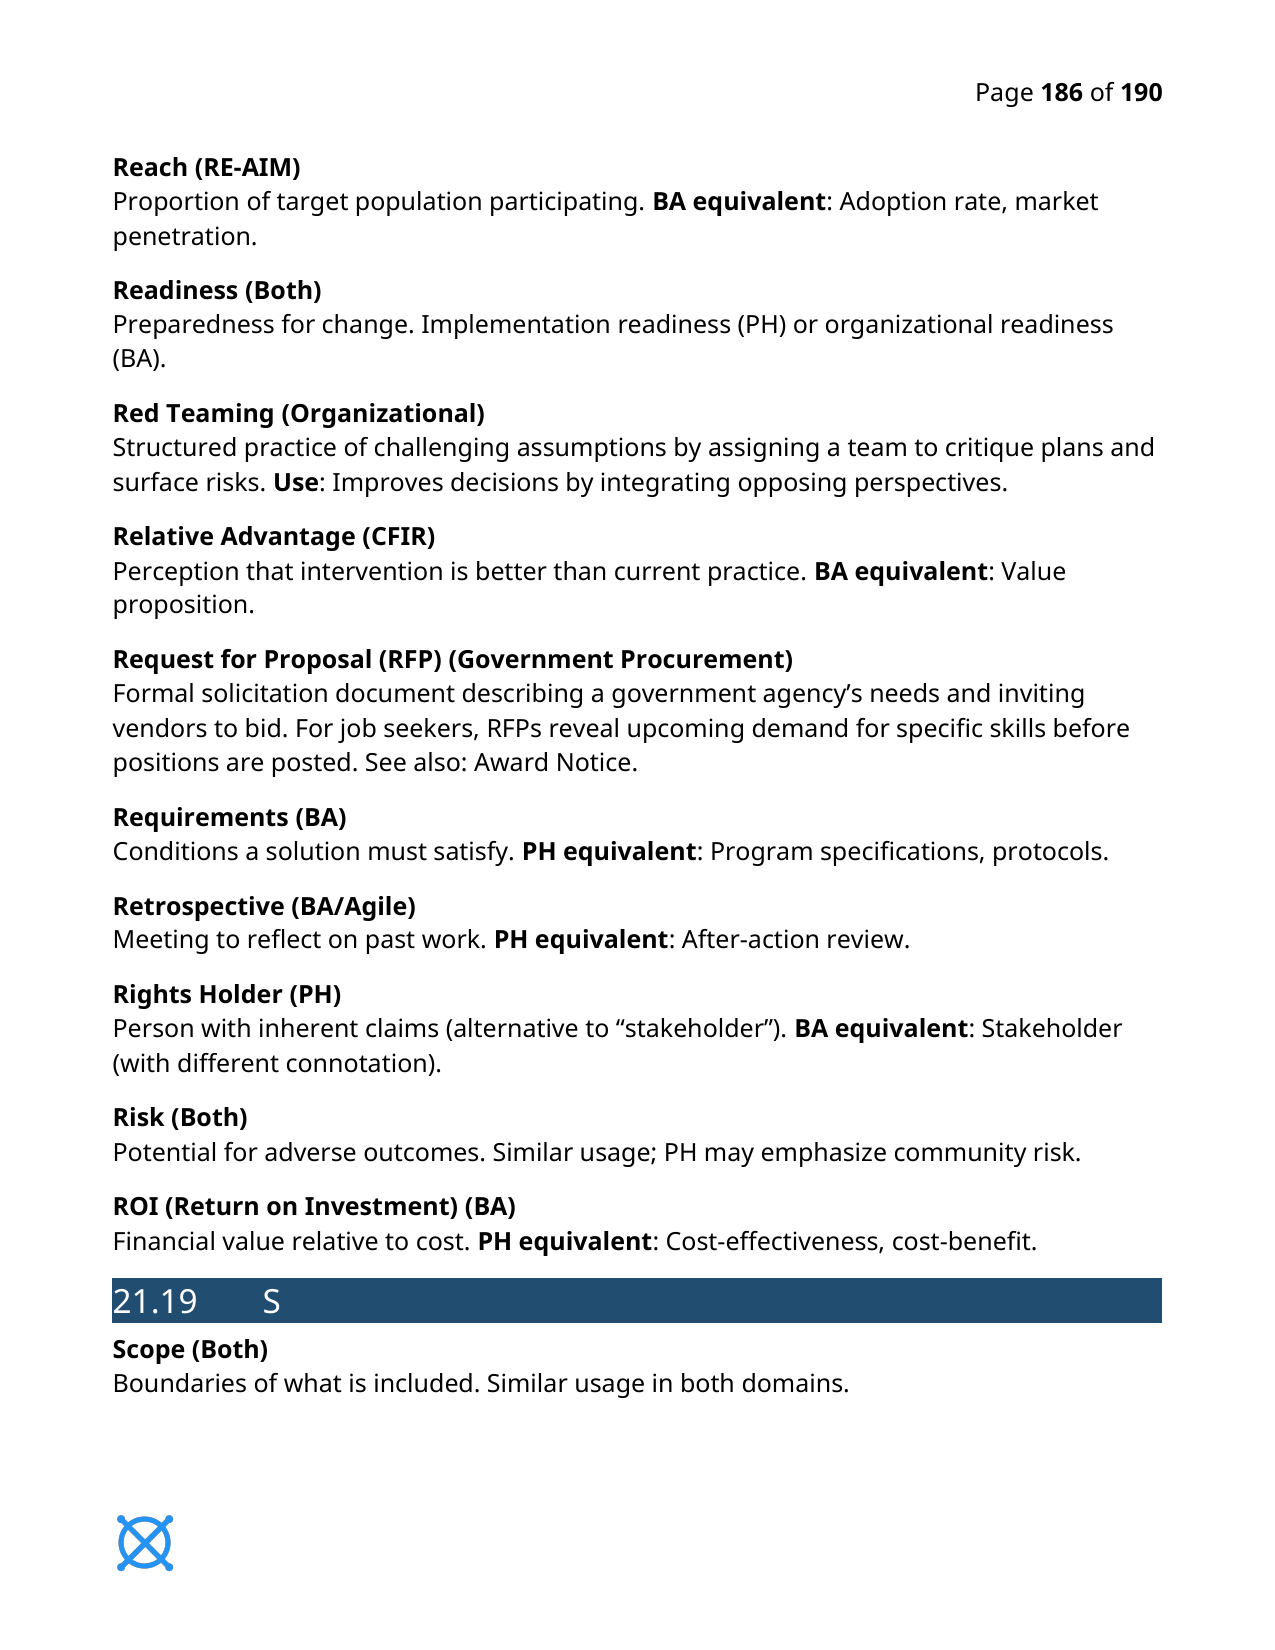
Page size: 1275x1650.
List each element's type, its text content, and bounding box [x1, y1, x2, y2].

text Person with inherent claims (alternative to “stakeholder”). BA equivalent: Stakeholder (with different connotation). [112, 1011, 1162, 1079]
picture [112, 1511, 177, 1575]
text Retrospective (BA/Agile) [112, 888, 1162, 922]
text Requirements (BA) [112, 799, 1162, 833]
text Financial value relative to cost. PH equivalent: Cost-effectiveness, cost-benefit. [112, 1223, 1162, 1257]
text Relative Advantage (CFIR) [112, 519, 1162, 553]
text Structured practice of challenging assumptions by assigning a team to critique plans and surface risks. Use: Improves decisions by integrating opposing perspectives. [112, 430, 1162, 498]
text Risk (Both) [112, 1100, 1162, 1134]
text ROI (Return on Investment) (BA) [112, 1189, 1162, 1223]
subtitle S [112, 1278, 1162, 1323]
text Reach (RE-AIM) [112, 150, 1162, 184]
text Conditions a solution must satisfy. PH equivalent: Program specifications, protocols. [112, 833, 1162, 867]
text Request for Proposal (RFP) (Government Procurement) [112, 642, 1162, 676]
text Perception that intervention is better than current practice. BA equivalent: Value proposition. [112, 553, 1162, 621]
text Preparedness for change. Implementation readiness (PH) or organizational readiness (BA). [112, 307, 1162, 375]
text Potential for adverse outcomes. Similar usage; PH may emphasize community risk. [112, 1134, 1162, 1168]
text Red Teaming (Organizational) [112, 396, 1162, 430]
text Formal solicitation document describing a government agency’s needs and inviting vendors to bid. For job seekers, RFPs reveal upcoming demand for specific skills before positions are posted. See also: Award Notice. [112, 676, 1162, 778]
text Scope (Both) [112, 1332, 1162, 1366]
text Boundaries of what is included. Similar usage in both domains. [112, 1366, 1162, 1400]
text Rights Holder (PH) [112, 977, 1162, 1011]
text Proportion of target population participating. BA equivalent: Adoption rate, market penetration. [112, 184, 1162, 252]
text Readiness (Both) [112, 273, 1162, 307]
text Meeting to reflect on past work. PH equivalent: After-action review. [112, 922, 1162, 956]
